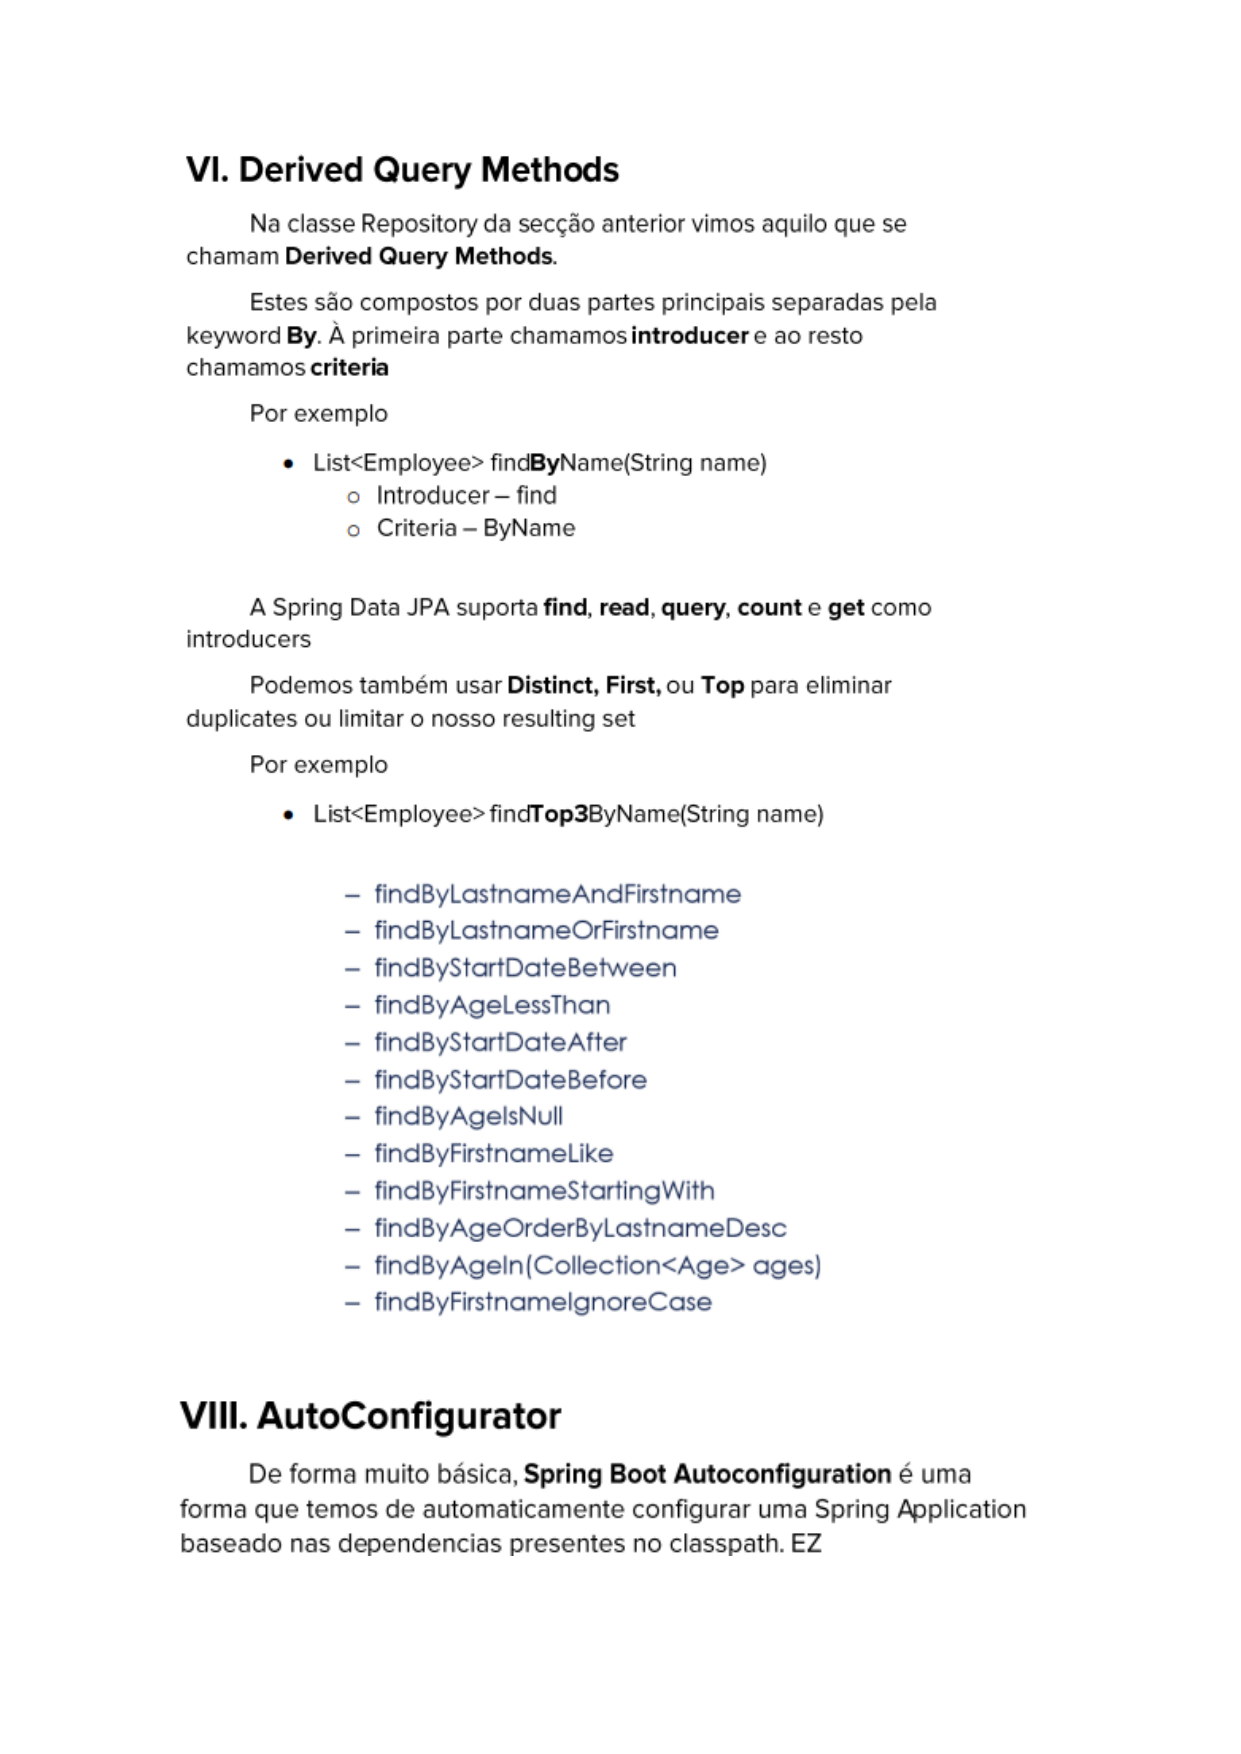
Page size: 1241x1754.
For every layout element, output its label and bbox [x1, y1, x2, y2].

picture [177, 1388, 1032, 1556]
picture [177, 147, 941, 1323]
